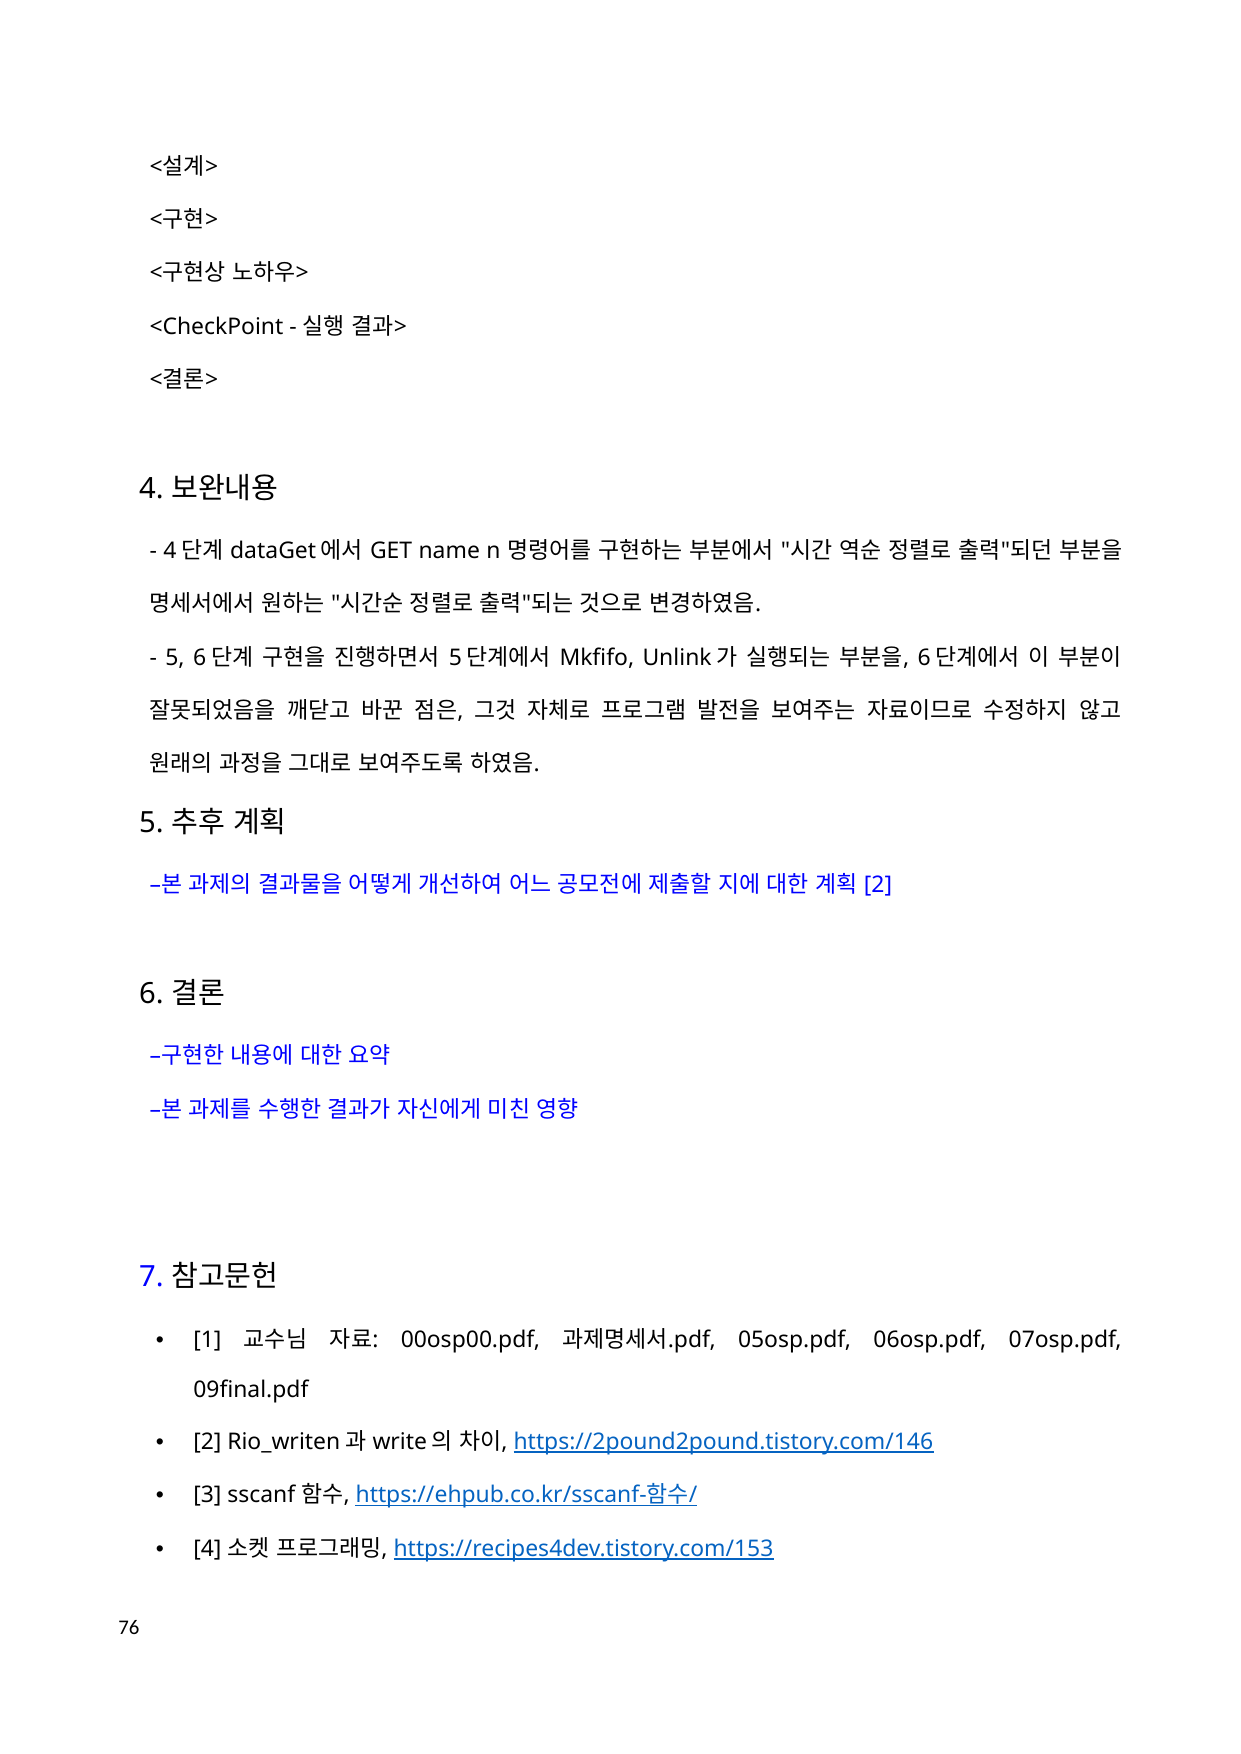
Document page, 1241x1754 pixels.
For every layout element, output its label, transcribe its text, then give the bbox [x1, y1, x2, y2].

text - 5, 6단계 구현을 진행하면서 5단계에서 Mkfifo, Unlink가 실행되는 부분을, 6단계에서 이 부분이 잘못되었음을 깨닫고 바꾼 점은, 그것 자체로 프로그램 발전을 보여주는 자료이므로 수정하지 않고 원래의 과정을 그대로 보여주도록 하였음. [149, 639, 1122, 778]
text 참고문헌 [139, 1253, 1122, 1295]
text –본 과제를 수행한 결과가 자신에게 미친 영향 [149, 1091, 1122, 1124]
list [4] 소켓 프로그래밍, https://recipes4dev.tistory.com/153 [156, 1529, 1122, 1563]
text 결론 [139, 969, 1122, 1012]
text –구현한 내용에 대한 요약 [149, 1037, 1122, 1071]
text 보완내용 [139, 464, 1122, 507]
list [3] sscanf 함수, https://ehpub.co.kr/sscanf-함수/ [156, 1476, 1122, 1509]
text - 4단계 dataGet에서 GET name n 명령어를 구현하는 부분에서 "시간 역순 정렬로 출력"되던 부분을 명세서에서 원하는 "시간순 정렬로 출력"되는 것으로 변경하였음. [149, 532, 1122, 619]
list [2] Rio_writen과 write의 차이, https://2pound2pound.tistory.com/146 [156, 1423, 1122, 1456]
list [1] 교수님 자료: 00osp00.pdf, 과제명세서.pdf, 05osp.pdf, 06osp.pdf, 07osp.pdf, 09final.pdf [156, 1321, 1122, 1404]
text <결론> [149, 361, 1122, 394]
text <구현> [149, 201, 1122, 234]
text <CheckPoint - 실행 결과> [149, 308, 1122, 341]
text –본 과제의 결과물을 어떻게 개선하여 어느 공모전에 제출할 지에 대한 계획 [2] [149, 866, 1122, 899]
text 추후 계획 [139, 798, 1122, 841]
text <설계> [149, 148, 1122, 181]
text <구현상 노하우> [149, 254, 1122, 288]
